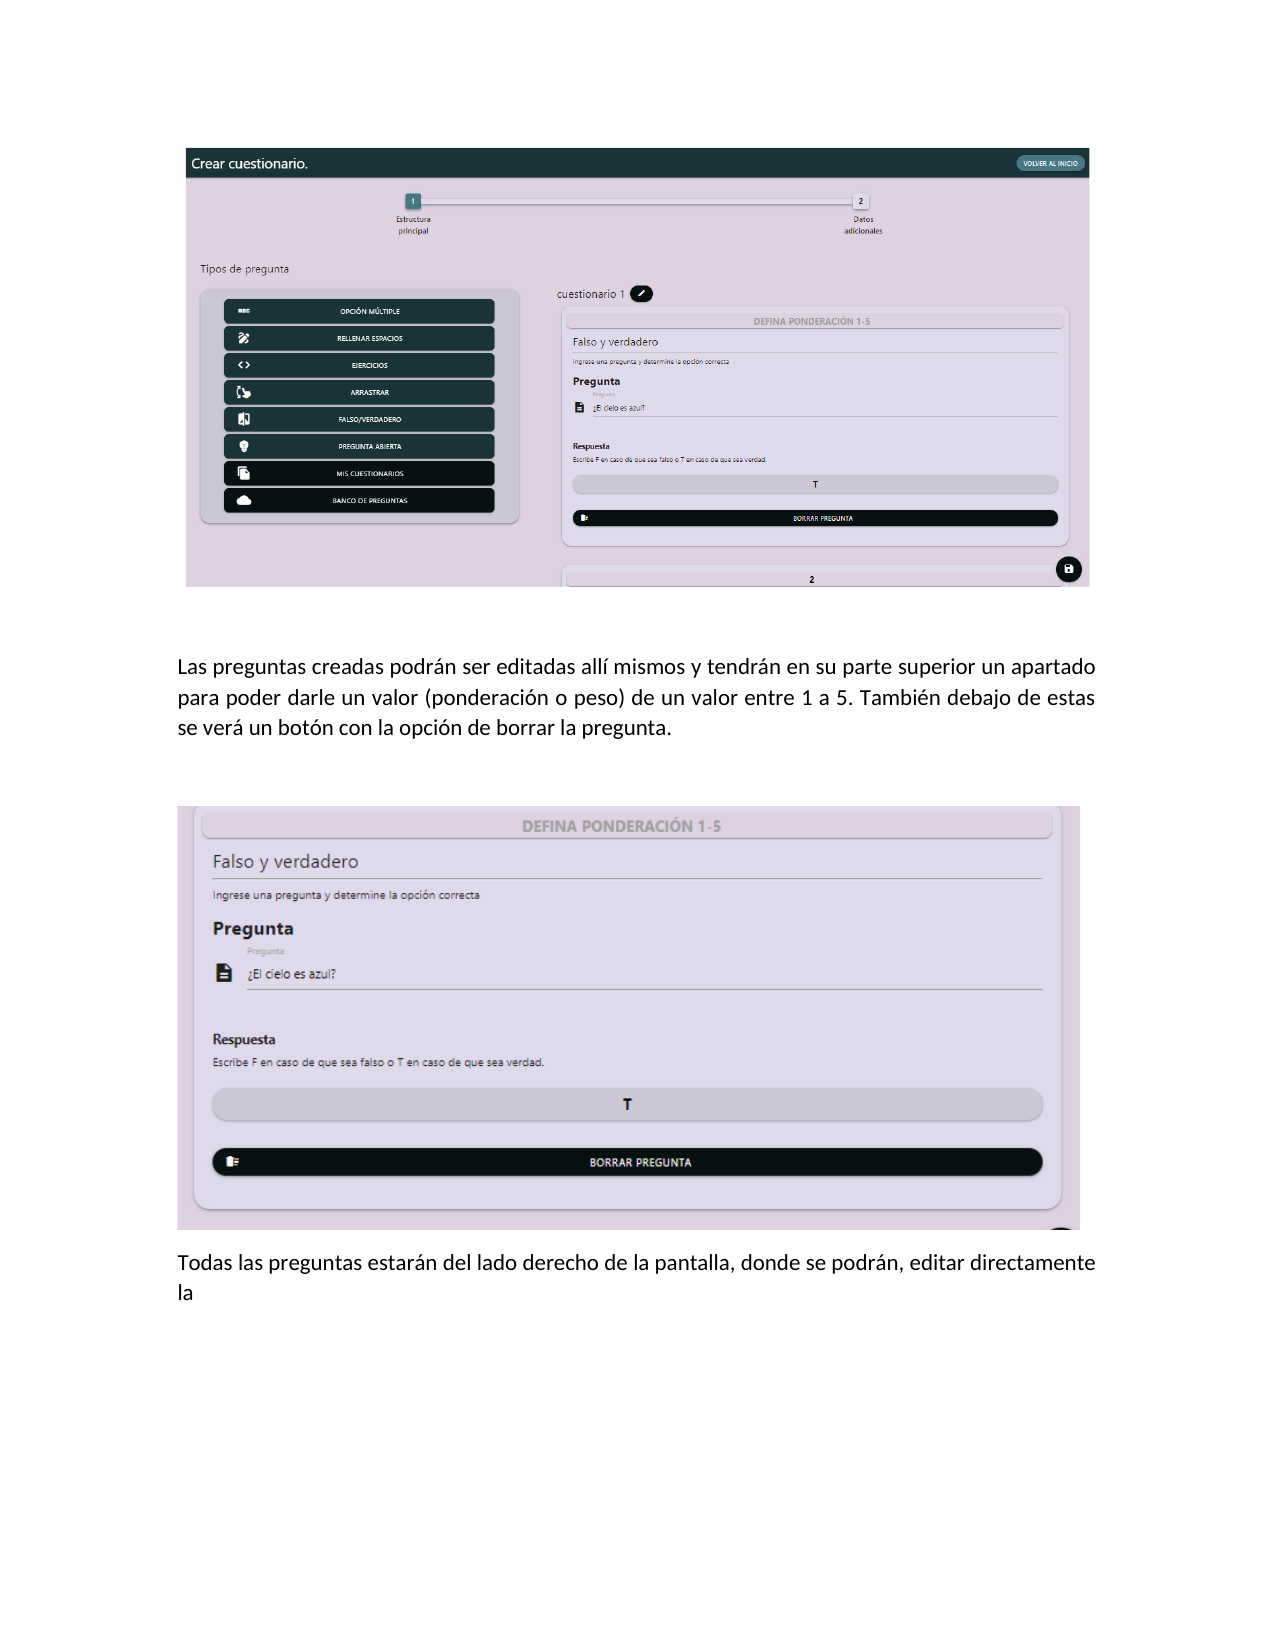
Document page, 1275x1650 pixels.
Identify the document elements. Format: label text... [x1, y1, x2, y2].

text Todas las preguntas estarán del lado derecho de la pantalla, donde se podrán, editar directamente la [177, 1248, 1098, 1307]
text Las preguntas creadas podrán ser editadas allí mismos y tendrán en su parte superior un apartado para poder darle un valor (ponderación o peso) de un valor entre 1 a 5. También debajo de estas se verá un botón con la opción de borrar la pregunta. [177, 652, 1098, 741]
picture [177, 806, 1081, 1230]
picture [185, 147, 1090, 587]
